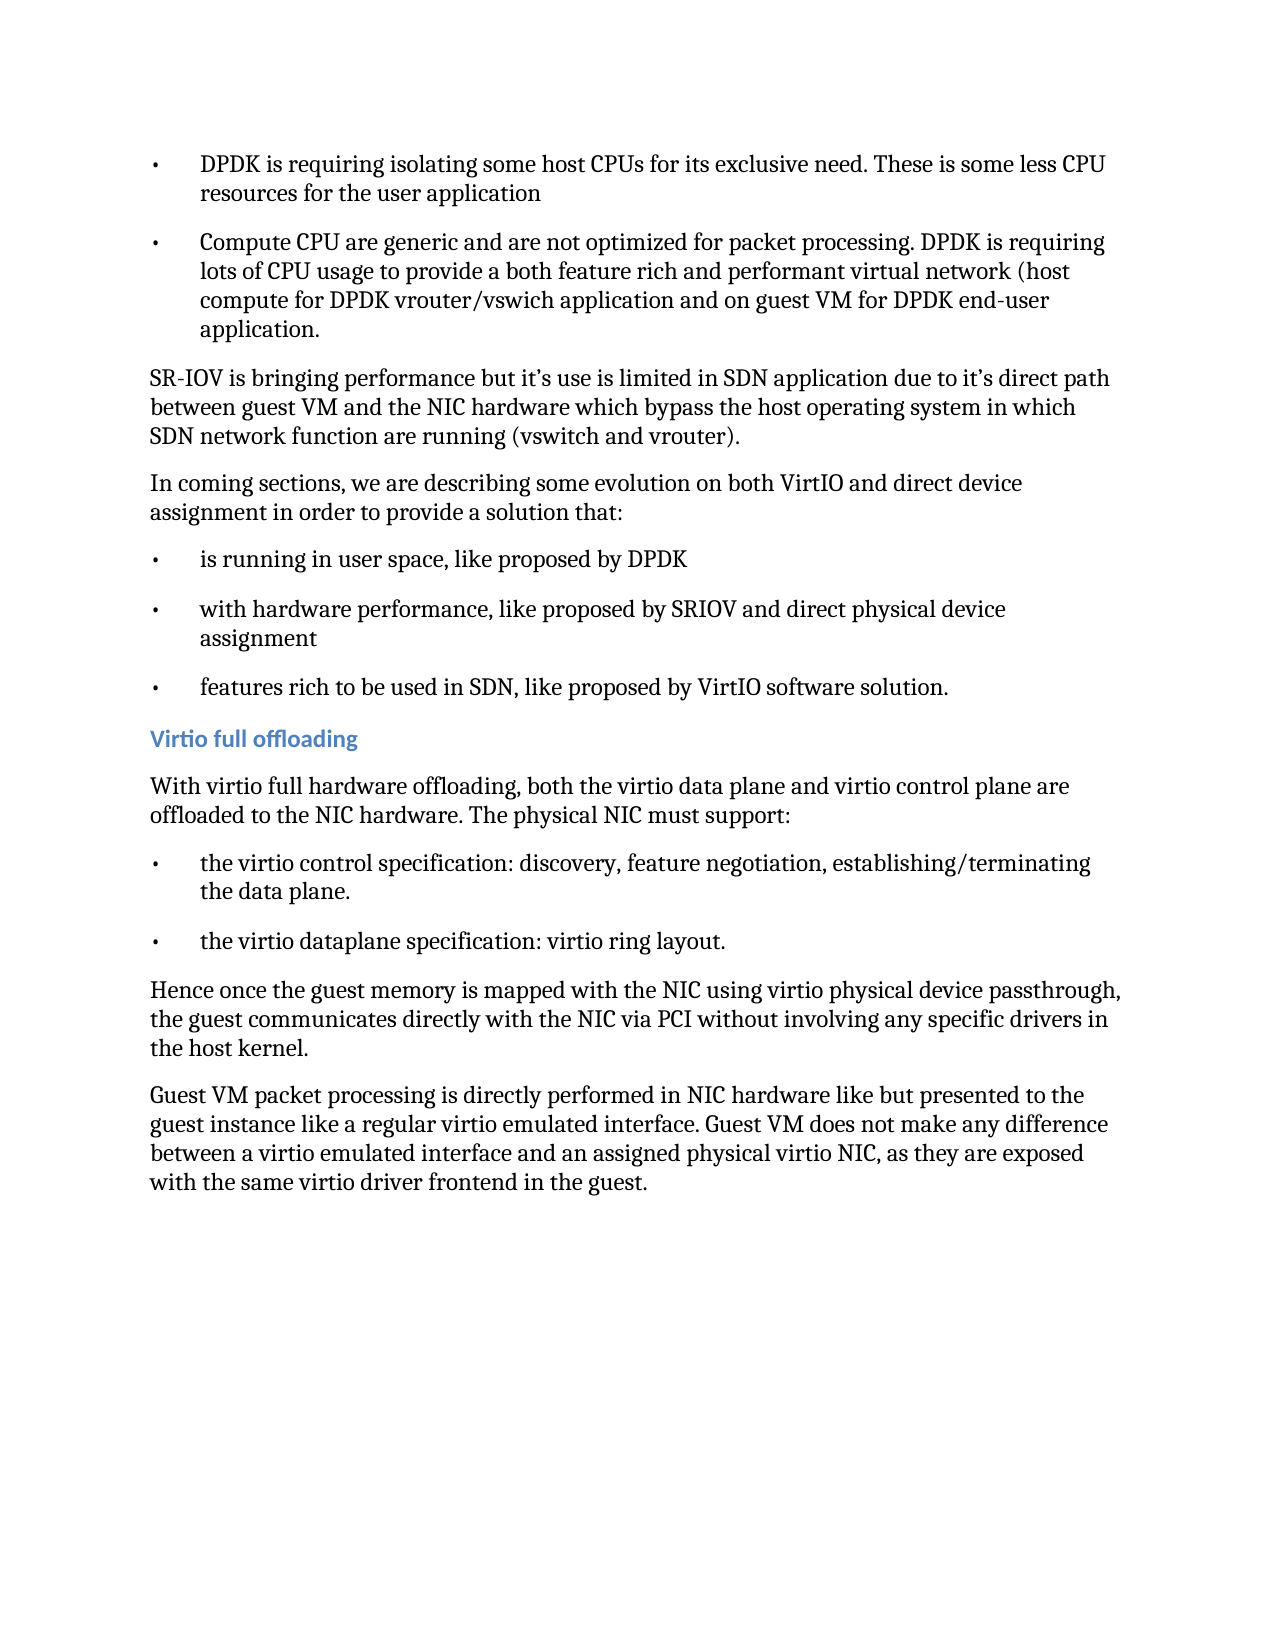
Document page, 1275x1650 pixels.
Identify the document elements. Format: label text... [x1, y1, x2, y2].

text In coming sections, we are describing some evolution on both VirtIO and direct device assignment in order to provide a solution that: [150, 469, 1125, 527]
list features rich to be used in SDN, like proposed by VirtIO software solution. [150, 673, 1125, 702]
text Hence once the guest memory is mapped with the NIC using virtio physical device passthrough, the guest communicates directly with the NIC via PCI without involving any specific drivers in the host kernel. [150, 976, 1125, 1063]
text Guest VM packet processing is directly performed in NIC hardware like but presented to the guest instance like a regular virtio emulated interface. Guest VM does not make any difference between a virtio emulated interface and an assigned physical virtio NIC, as they are exposed with the same virtio driver frontend in the guest. [150, 1081, 1125, 1196]
text With virtio full hardware offloading, both the virtio data plane and virtio control plane are offloaded to the NIC hardware. The physical NIC must support: [150, 772, 1125, 830]
subtitle Virtio full offloading [150, 723, 1125, 753]
list with hardware performance, like proposed by SRIOV and direct physical device assignment [150, 595, 1125, 652]
list is running in user space, like proposed by DPDK [150, 545, 1125, 574]
list Compute CPU are generic and are not optimized for packet processing. DPDK is requiring lots of CPU usage to provide a both feature rich and performant virtual network (host compute for DPDK vrouter/vswich application and on guest VM for DPDK end-user application. [150, 228, 1125, 343]
text SR-IOV is bringing performance but it’s use is limited in SDN application due to it’s direct path between guest VM and the NIC hardware which bypass the host operating system in which SDN network function are running (vswitch and vrouter). [150, 364, 1125, 450]
list DPDK is requiring isolating some host CPUs for its exclusive need. These is some less CPU resources for the user application [150, 150, 1125, 207]
list the virtio dataplane specification: virtio ring layout. [150, 927, 1125, 956]
list the virtio control specification: discovery, feature negotiation, establishing/terminating the data plane. [150, 848, 1125, 906]
